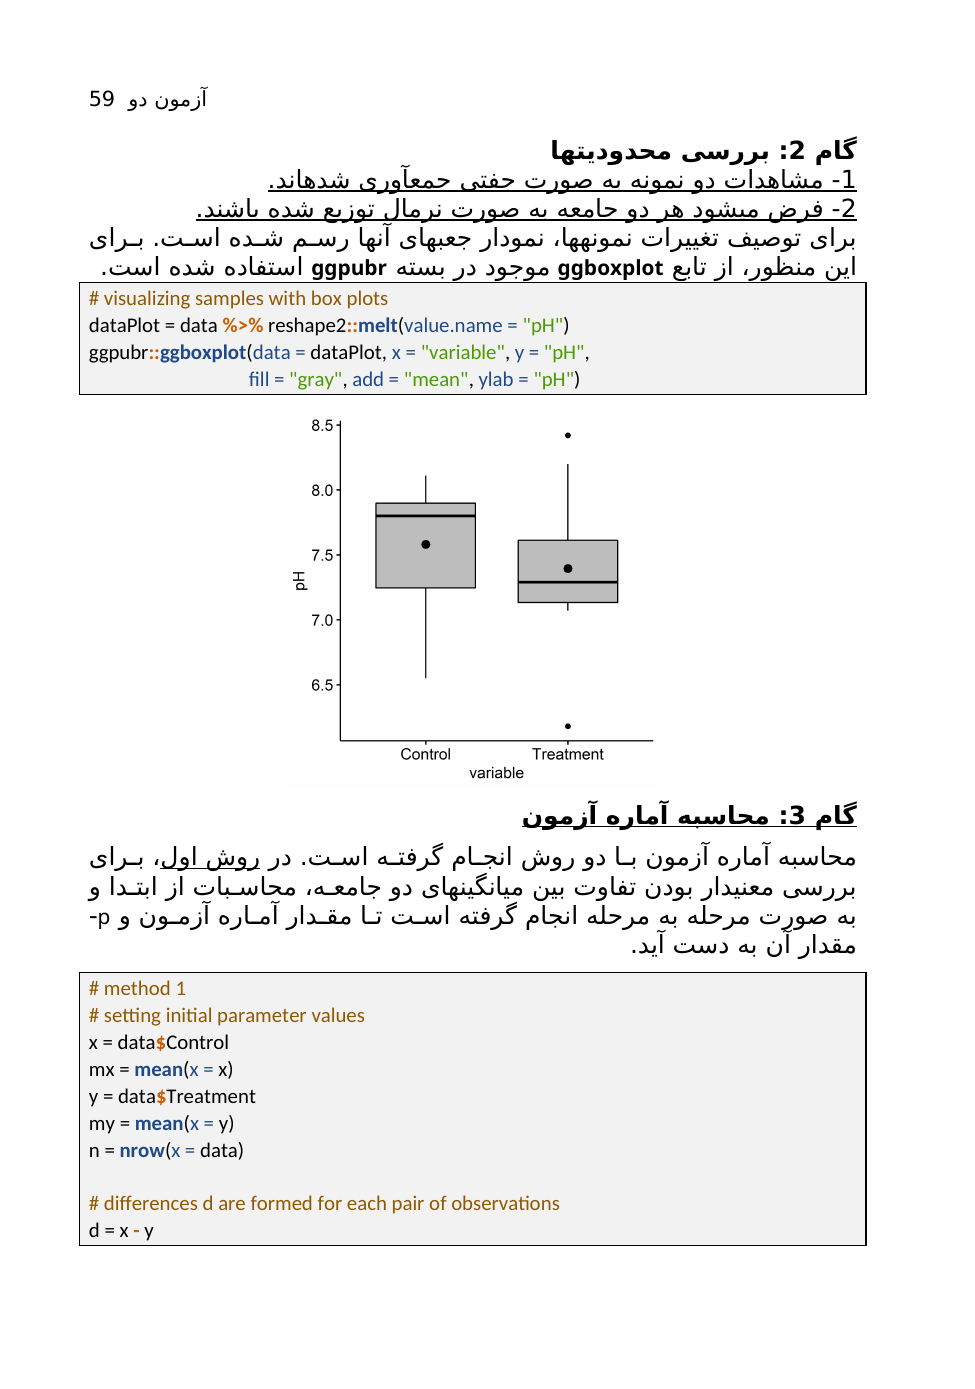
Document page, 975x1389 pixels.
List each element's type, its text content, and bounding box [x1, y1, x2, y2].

text 1- مشاهدات دو نمونه به صورت جفتی جمع‏آوری شده‏اند. [89, 165, 857, 194]
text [80, 973, 865, 1245]
text گام 2: بررسی محدودیت‏ها [89, 136, 857, 165]
text 2- فرض می‏شود هر دو جامعه به صورت نرمال توزیع شده باشند. [89, 194, 857, 223]
picture [285, 413, 661, 789]
text محاسبه آماره آزمون با دو روش انجام گرفته است. در روش اول، برای بررسی معنی‏دار بودن تفاوت بین میانگین‏های دو جامعه، محاسبات از ابتدا و به صورت مرحله به مرحله انجام گرفته است تا مقدار آماره آزمون و p-مقدار آن به دست آید. [89, 842, 857, 959]
text # visualizing samples with box plots dataPlot = data %>% reshape2::melt(value.name = "pH") ggpubr::ggboxplot(data = dataPlot, x = "variable", y = "pH", fill = "gray", add = "mean", ylab = "pH") [80, 283, 865, 394]
text برای توصیف تغییرات نمونه‏ها، نمودار جعبه‏ای آن‏ها رسم شده است. برای این منظور، از تابع ggboxplot موجود در بسته ggpubr استفاده شده است. [89, 223, 857, 282]
text گام 3: محاسبه آماره آزمون [89, 801, 857, 830]
